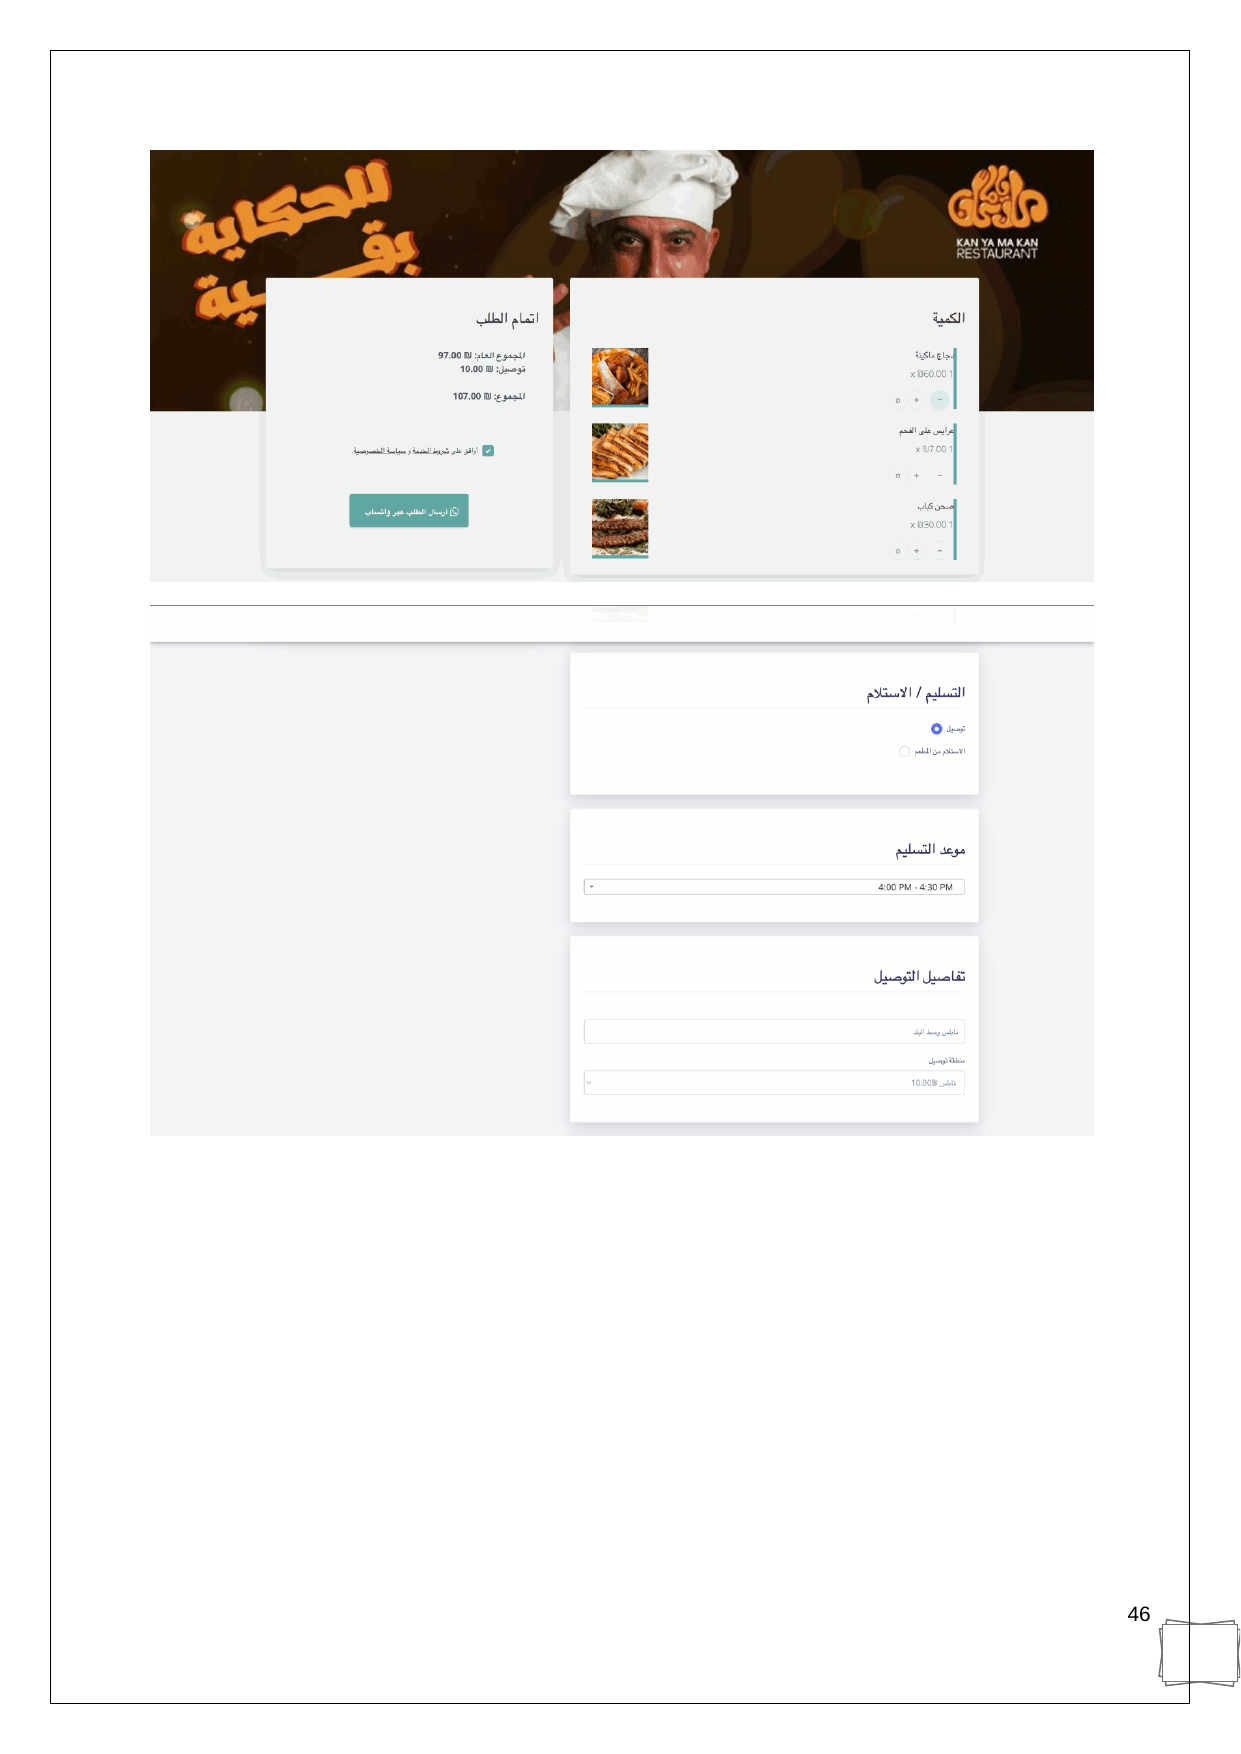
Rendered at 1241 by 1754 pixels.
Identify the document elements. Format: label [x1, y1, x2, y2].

picture [150, 150, 1094, 582]
picture [150, 605, 1094, 1136]
